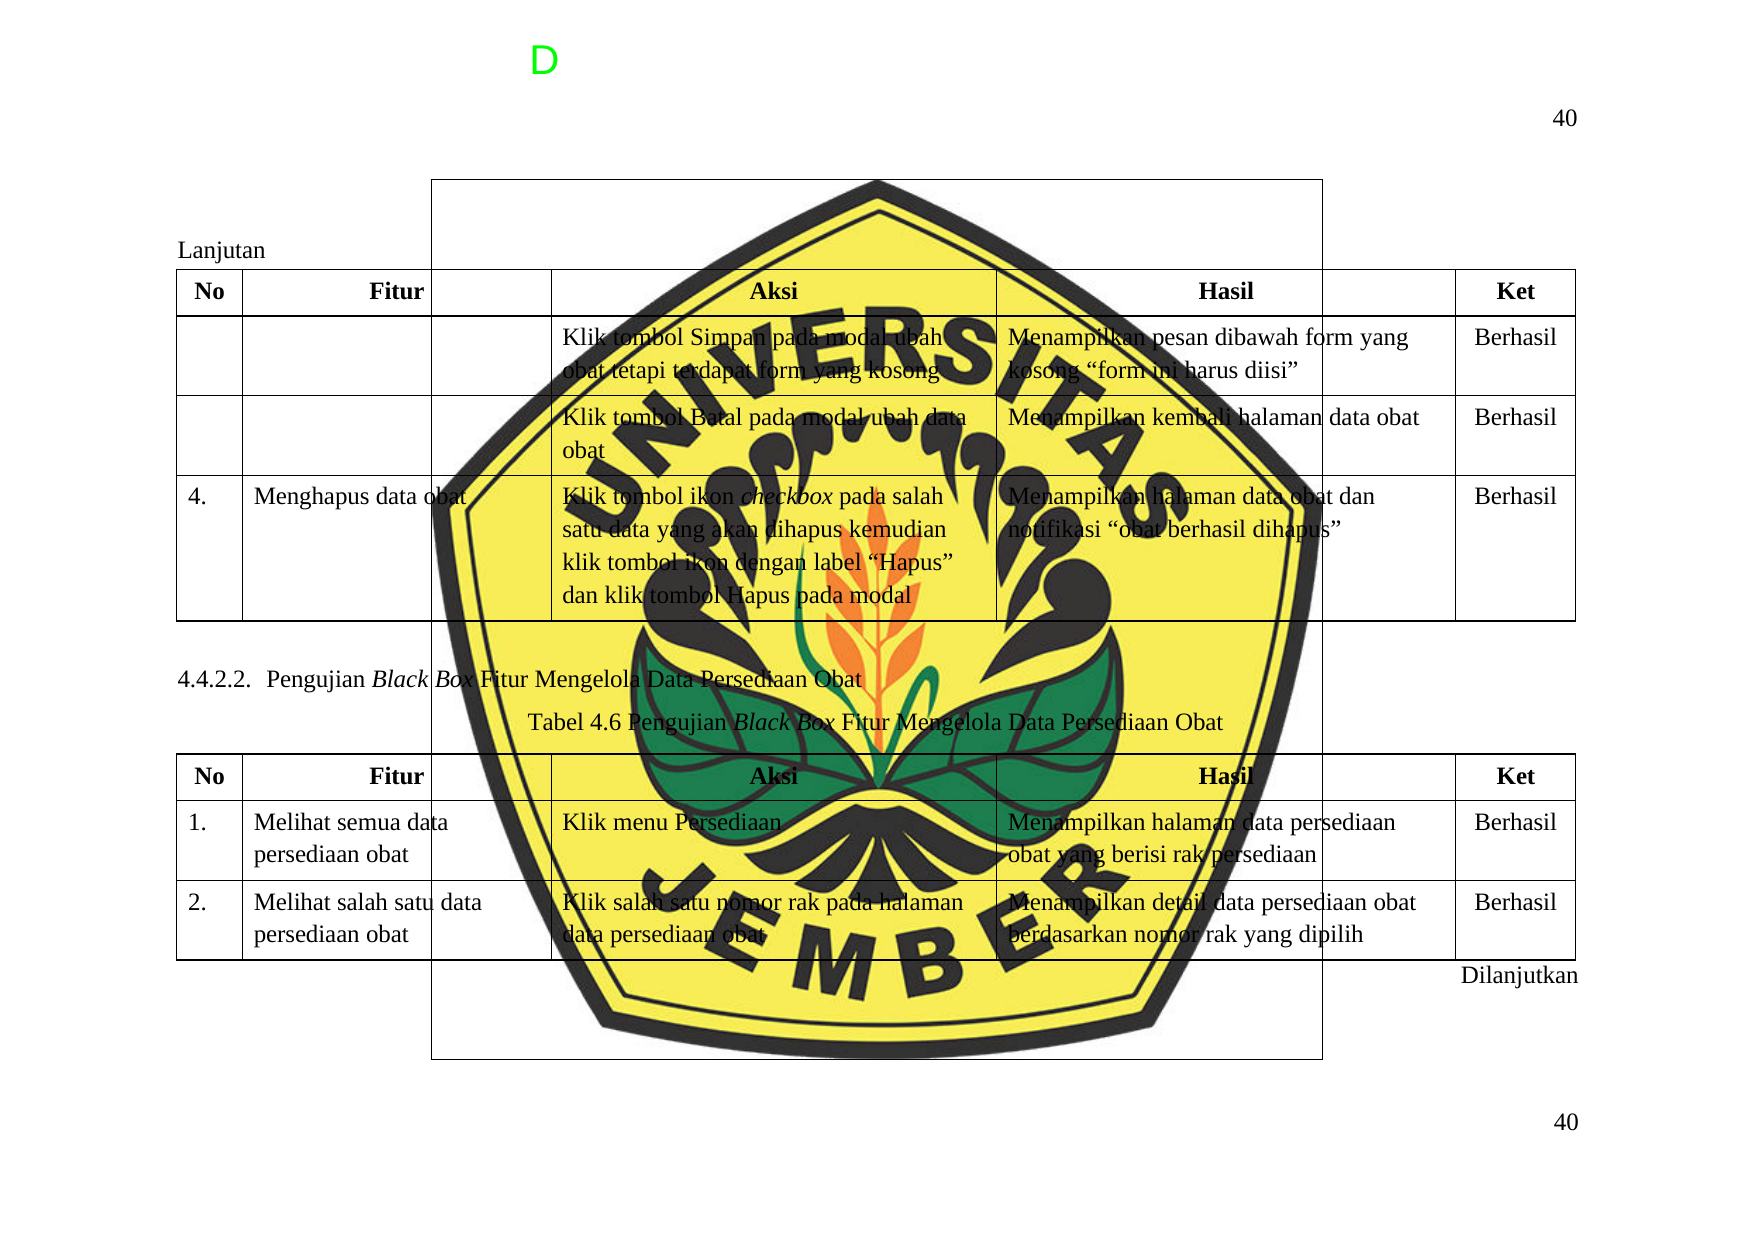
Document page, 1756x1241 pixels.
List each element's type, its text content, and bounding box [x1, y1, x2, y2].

table_cell Menghapus data obat [243, 476, 551, 620]
text Tabel 4.6 Pengujian Black Box Fitur Mengelola Data Persediaan Obat [527, 707, 1591, 736]
table_cell Berhasil [1456, 881, 1575, 959]
table_cell Menampilkan pesan dibawah form yang kosong “form ini harus diisi” [997, 317, 1455, 395]
table_cell Berhasil [1456, 396, 1575, 475]
picture [432, 180, 1322, 235]
table_cell Klik menu Persediaan [552, 801, 996, 879]
table_cell [177, 317, 242, 395]
table_cell Berhasil [1456, 476, 1575, 620]
table_header Fitur [243, 270, 551, 315]
table_cell Menampilkan detail data persediaan obat berdasarkan nomor rak yang dipilih [997, 881, 1455, 959]
table_cell Menampilkan halaman data persediaan obat yang berisi rak persediaan [997, 801, 1455, 879]
table_header Ket [1456, 755, 1575, 800]
table_cell Klik tombol ikon checkbox pada salah satu data yang akan dihapus kemudian klik tombol ikon dengan label “Hapus” dan klik tombol Hapus pada modal [552, 476, 996, 620]
table_cell Berhasil [1456, 317, 1575, 395]
table_cell [243, 396, 551, 475]
table_header No [177, 755, 242, 800]
picture [432, 264, 1322, 269]
picture [432, 622, 1322, 664]
table_cell Menampilkan halaman data obat dan notifikasi “obat berhasil dihapus” [997, 476, 1455, 620]
table_cell Klik tombol Simpan pada modal ubah obat tetapi terdapat form yang kosong [552, 317, 996, 395]
text Lanjutan [177, 235, 1591, 264]
table_cell Berhasil [1456, 801, 1575, 879]
table_header Ket [1456, 270, 1575, 315]
table_header Aksi [552, 270, 996, 315]
table_header Hasil [997, 270, 1455, 315]
text Dilanjutkan [167, 961, 1578, 989]
table_cell [243, 317, 551, 395]
text 40 [167, 1107, 1578, 1136]
table_cell 2. [177, 881, 242, 959]
table_cell Klik salah satu nomor rak pada halaman data persediaan obat [552, 881, 996, 959]
table_cell Melihat salah satu data persediaan obat [243, 881, 551, 959]
list Pengujian Black Box Fitur Mengelola Data Persediaan Obat [177, 664, 1591, 693]
table_cell Melihat semua data persediaan obat [243, 801, 551, 879]
picture [432, 693, 1322, 753]
table_cell 1. [177, 801, 242, 879]
table_cell Menampilkan kembali halaman data obat [997, 396, 1455, 475]
table_header No [177, 270, 242, 315]
table_header Fitur [243, 755, 551, 800]
table_header Aksi [552, 755, 996, 800]
table_cell [177, 396, 242, 475]
table_cell 4. [177, 476, 242, 620]
picture [432, 989, 1322, 1059]
table_cell Klik tombol Batal pada modal ubah data obat [552, 396, 996, 475]
table_header Hasil [997, 755, 1455, 800]
